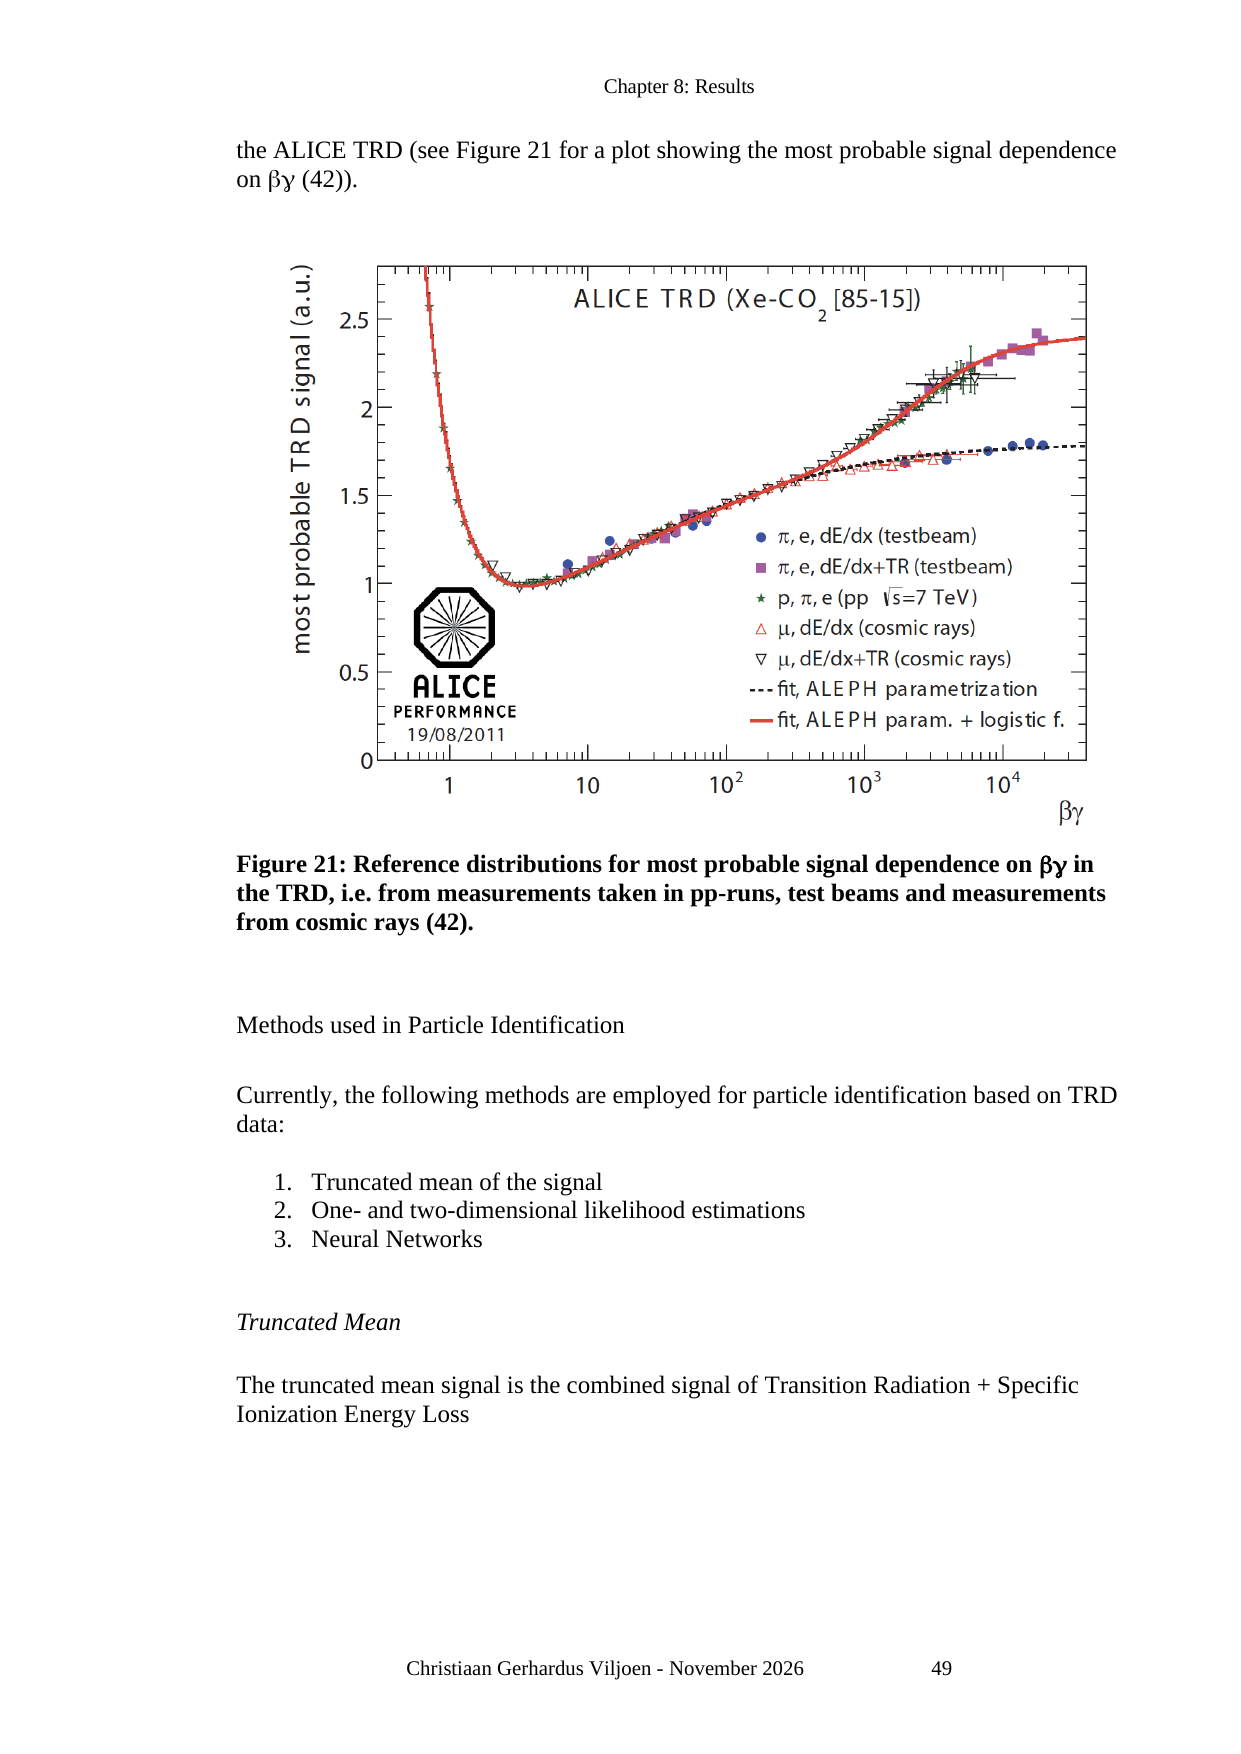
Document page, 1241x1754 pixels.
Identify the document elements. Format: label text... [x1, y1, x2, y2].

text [236, 135, 1122, 193]
subtitle Methods used in Particle Identification [236, 1010, 1122, 1039]
list One- and two-dimensional likelihood estimations [274, 1195, 1122, 1224]
list Neural Networks [274, 1224, 1122, 1253]
subtitle Truncated Mean [236, 1307, 1122, 1335]
picture [236, 221, 1123, 850]
list Truncated mean of the signal [274, 1167, 1122, 1195]
text Currently, the following methods are employed for particle identification based on TRD data: [236, 1080, 1122, 1138]
text The truncated mean signal is the combined signal of Transition Radiation + Specific Ionization Energy Loss [236, 1370, 1122, 1428]
text Figure 21: Reference distributions for most probable signal dependence on in the TRD, i.e. from measurements taken in pp-runs, test beams and measurements from cosmic rays. [236, 850, 1122, 936]
